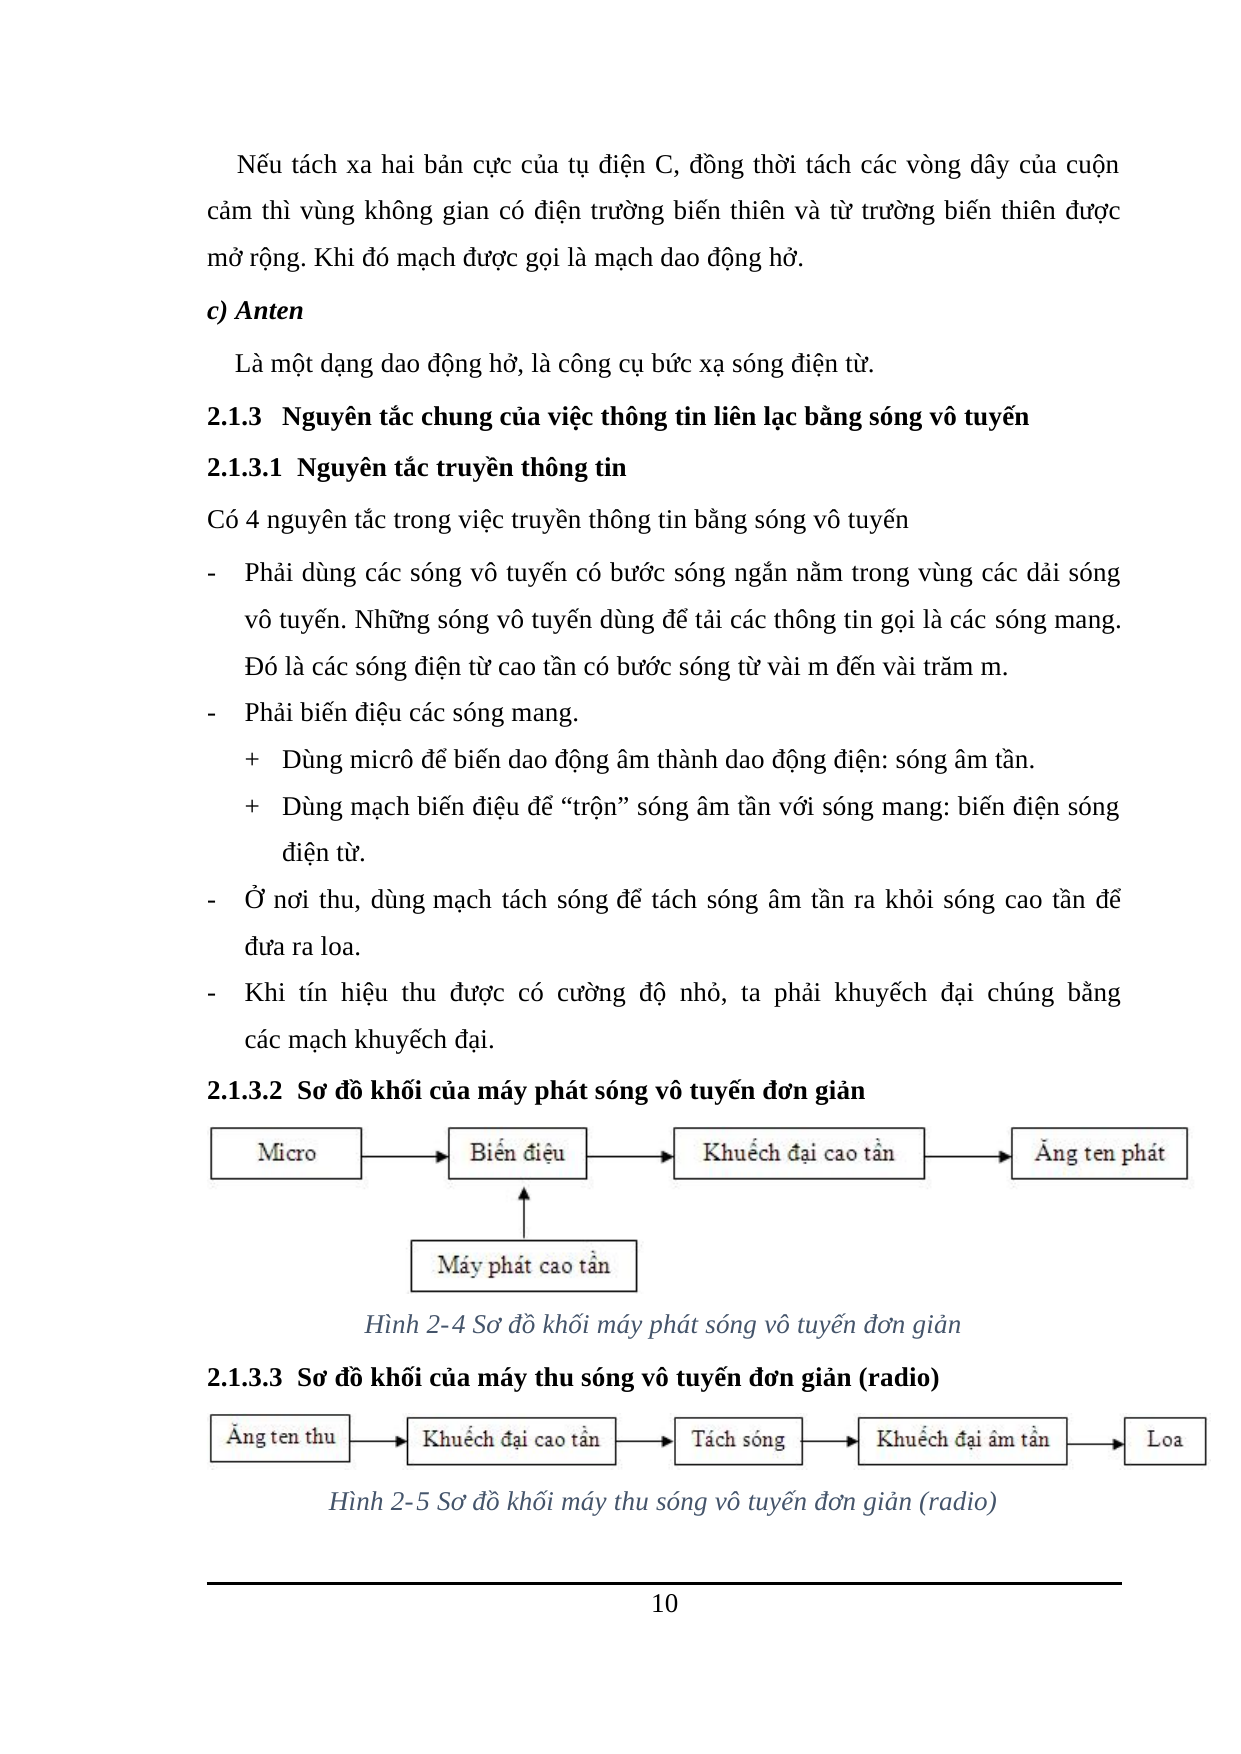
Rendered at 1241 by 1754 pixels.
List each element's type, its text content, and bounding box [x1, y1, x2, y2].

text Nếu tách xa hai bản cực của tụ điện C, đồng thời tách các vòng dây của cuộn cảm thì vùng không gian có điện trường biến thiên và từ trường biến thiên được mở rộng. Khi đó mạch được gọi là mạch dao động hở. [207, 148, 1122, 272]
subtitle Nguyên tắc truyền thông tin [207, 451, 1122, 482]
list Phải dùng các sóng vô tuyến có bước sóng ngắn nằm trong vùng các dải sóng vô tuyến. Những sóng vô tuyến dùng để tải các thông tin gọi là các sóng mang. Đó là các sóng điện từ cao tần có bước sóng từ vài m đến vài trăm m. [207, 556, 1122, 681]
subtitle Nguyên tắc chung của việc thông tin liên lạc bằng sóng vô tuyến [207, 400, 1122, 431]
text Có 4 nguyên tắc trong việc truyền thông tin bằng sóng vô tuyến [207, 503, 1122, 535]
list Dùng micrô để biến dao động âm thành dao động điện: sóng âm tần. [244, 743, 1122, 774]
text c) Anten [207, 294, 1122, 325]
list Khi tín hiệu thu được có cường độ nhỏ, ta phải khuyếch đại chúng bằng các mạch khuyếch đại. [207, 976, 1122, 1054]
subtitle Sơ đồ khối của máy thu sóng vô tuyến đơn giản (radio) [207, 1361, 1122, 1392]
list Dùng mạch biến điệu để “trộn” sóng âm tần với sóng mang: biến điện sóng điện từ. [244, 790, 1122, 868]
text Là một dạng dao động hở, là công cụ bức xạ sóng điện từ. [207, 347, 1122, 378]
subtitle Sơ đồ khối của máy phát sóng vô tuyến đơn giản [207, 1074, 1122, 1105]
list Phải biến điệu các sóng mang. [207, 696, 1122, 728]
list Ở nơi thu, dùng mạch tách sóng để tách sóng âm tần ra khỏi sóng cao tần để đưa ra loa. [207, 883, 1122, 961]
picture [206, 1126, 1196, 1294]
picture [206, 1413, 1211, 1470]
